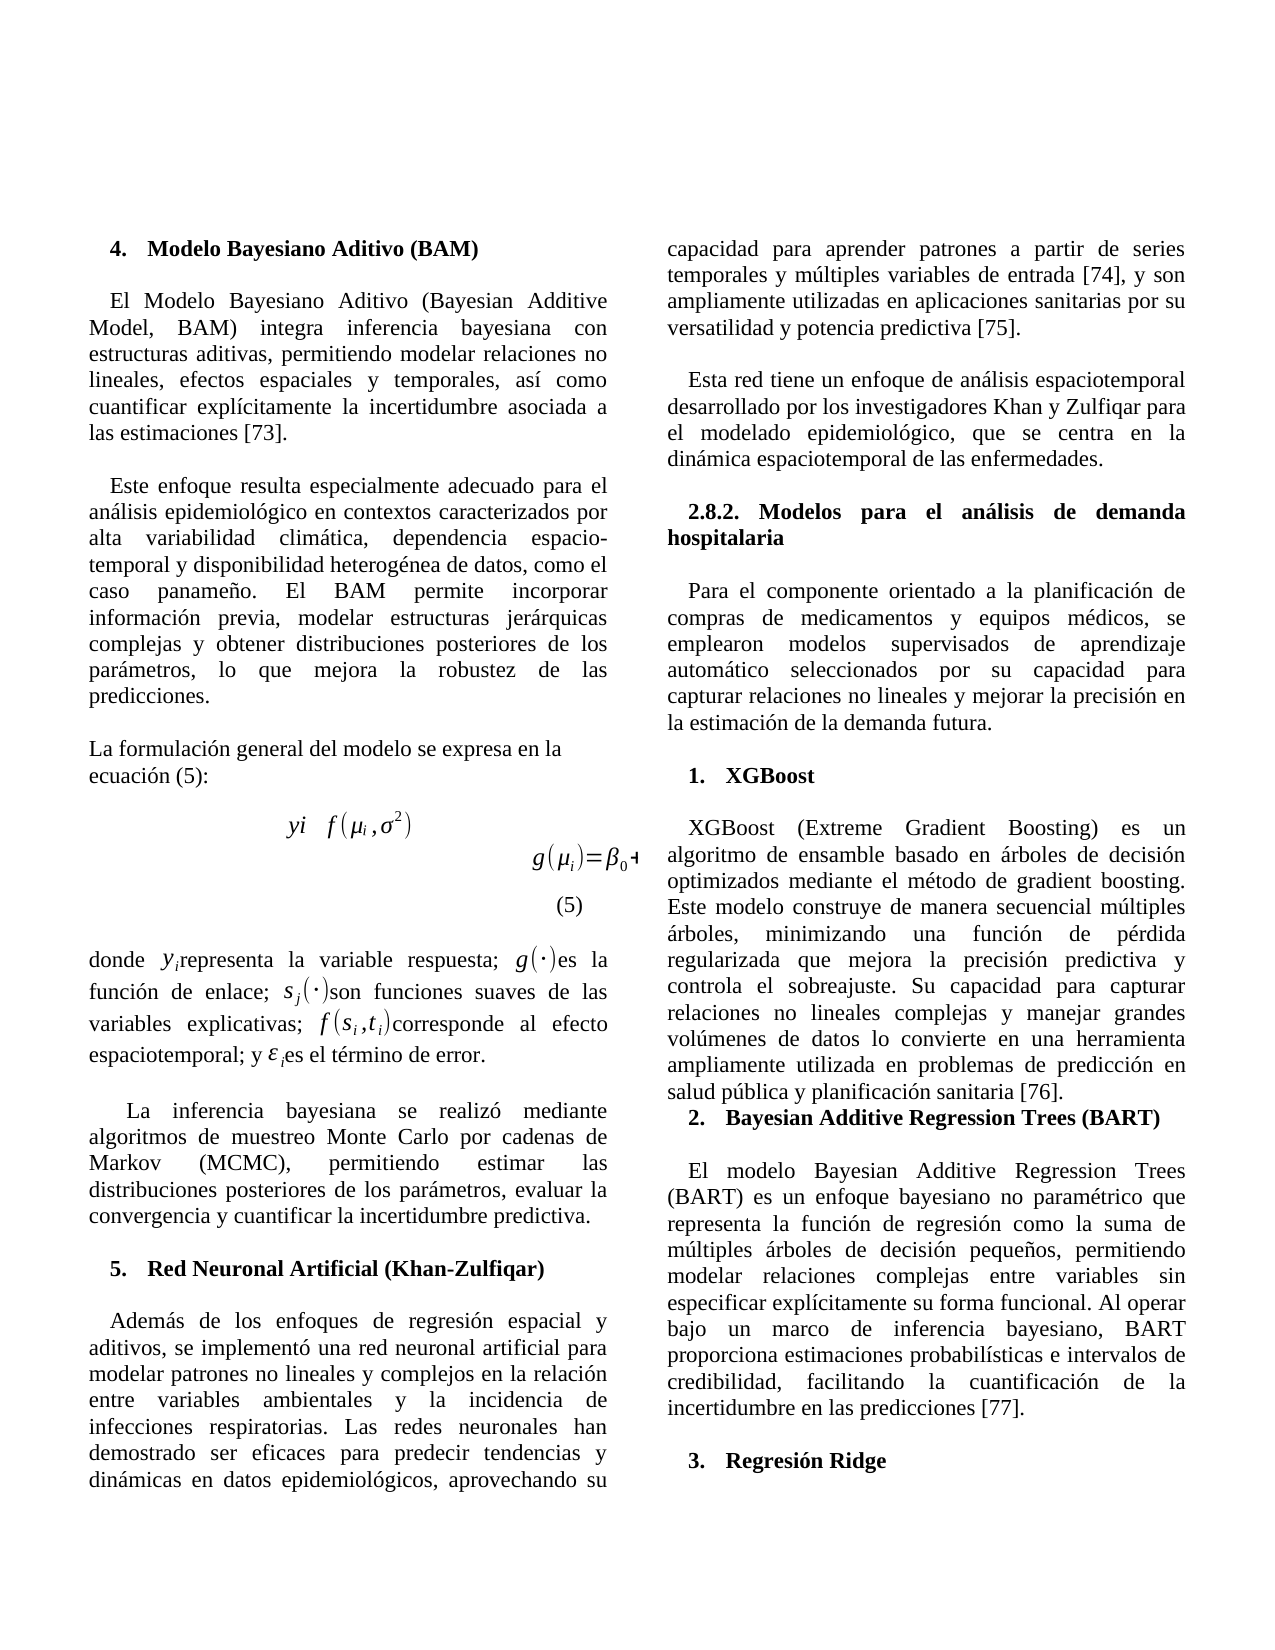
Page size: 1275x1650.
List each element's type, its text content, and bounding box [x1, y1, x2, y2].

text Esta red tiene un enfoque de análisis espaciotemporal desarrollado por los investigadores Khan y Zulfiqar para el modelado epidemiológico, que se centra en la dinámica espaciotemporal de las enfermedades. [667, 366, 1186, 472]
text (5) [531, 840, 608, 917]
text La inferencia bayesiana se realizó mediante algoritmos de muestreo Monte Carlo por cadenas de Markov (MCMC), permitiendo estimar las distribuciones posteriores de los parámetros, evaluar la convergencia y cuantificar la incertidumbre predictiva. [89, 1097, 608, 1228]
list XGBoost [688, 762, 1186, 788]
text 2.8.2. Modelos para el análisis de demanda hospitalaria [667, 498, 1186, 551]
list Regresión Ridge [688, 1447, 1186, 1473]
text La formulación general del modelo se expresa en la ecuación (5): [89, 735, 608, 807]
text Además de los enfoques de regresión espacial y aditivos, se implementó una red neuronal artificial para modelar patrones no lineales y complejos en la relación entre variables ambientales y la incidencia de infecciones respiratorias. Las redes neuronales han demostrado ser eficaces para predecir tendencias y dinámicas en datos epidemiológicos, aprovechando su capacidad para aprender patrones a partir de series temporales y múltiples variables de entrada [74], y son ampliamente utilizadas en aplicaciones sanitarias por su versatilidad y potencia predictiva [75]. [667, 234, 1186, 340]
text El modelo Bayesian Additive Regression Trees (BART) es un enfoque bayesiano no paramétrico que representa la función de regresión como la suma de múltiples árboles de decisión pequeños, permitiendo modelar relaciones complejas entre variables sin especificar explícitamente su forma funcional. Al operar bajo un marco de inferencia bayesiano, BART proporciona estimaciones probabilísticas e intervalos de credibilidad, facilitando la cuantificación de la incertidumbre en las predicciones [77]. [667, 1157, 1186, 1421]
text Para el componente orientado a la planificación de compras de medicamentos y equipos médicos, se emplearon modelos supervisados de aprendizaje automático seleccionados por su capacidad para capturar relaciones no lineales y mejorar la precisión en la estimación de la demanda futura. [667, 577, 1186, 735]
text Este enfoque resulta especialmente adecuado para el análisis epidemiológico en contextos caracterizados por alta variabilidad climática, dependencia espacio-temporal y disponibilidad heterogénea de datos, como el caso panameño. El BAM permite incorporar información previa, modelar estructuras jerárquicas complejas y obtener distribuciones posteriores de los parámetros, lo que mejora la robustez de las predicciones. [89, 472, 608, 709]
text El Modelo Bayesiano Aditivo (Bayesian Additive Model, BAM) integra inferencia bayesiana con estructuras aditivas, permitiendo modelar relaciones no lineales, efectos espaciales y temporales, así como cuantificar explícitamente la incertidumbre asociada a las estimaciones [73]. [89, 287, 608, 445]
text donde representa la variable respuesta; es la función de enlace; son funciones suaves de las variables explicativas; corresponde al efecto espaciotemporal; y es el término de error. [89, 944, 608, 1070]
list Red Neuronal Artificial (Khan-Zulfiqar) [109, 1255, 608, 1281]
text XGBoost (Extreme Gradient Boosting) es un algoritmo de ensamble basado en árboles de decisión optimizados mediante el método de gradient boosting. Este modelo construye de manera secuencial múltiples árboles, minimizando una función de pérdida regularizada que mejora la precisión predictiva y controla el sobreajuste. Su capacidad para capturar relaciones no lineales complejas y manejar grandes volúmenes de datos lo convierte en una herramienta ampliamente utilizada en problemas de predicción en salud pública y planificación sanitaria [76]. [667, 814, 1186, 1104]
list Modelo Bayesiano Aditivo (BAM) [109, 234, 608, 261]
list Bayesian Additive Regression Trees (BART) [688, 1104, 1186, 1131]
text Además de los enfoques de regresión espacial y aditivos, se implementó una red neuronal artificial para modelar patrones no lineales y complejos en la relación entre variables ambientales y la incidencia de infecciones respiratorias. Las redes neuronales han demostrado ser eficaces para predecir tendencias y dinámicas en datos epidemiológicos, aprovechando su capacidad para aprender patrones a partir de series temporales y múltiples variables de entrada [74], y son ampliamente utilizadas en aplicaciones sanitarias por su versatilidad y potencia predictiva [75]. [89, 1307, 608, 1492]
